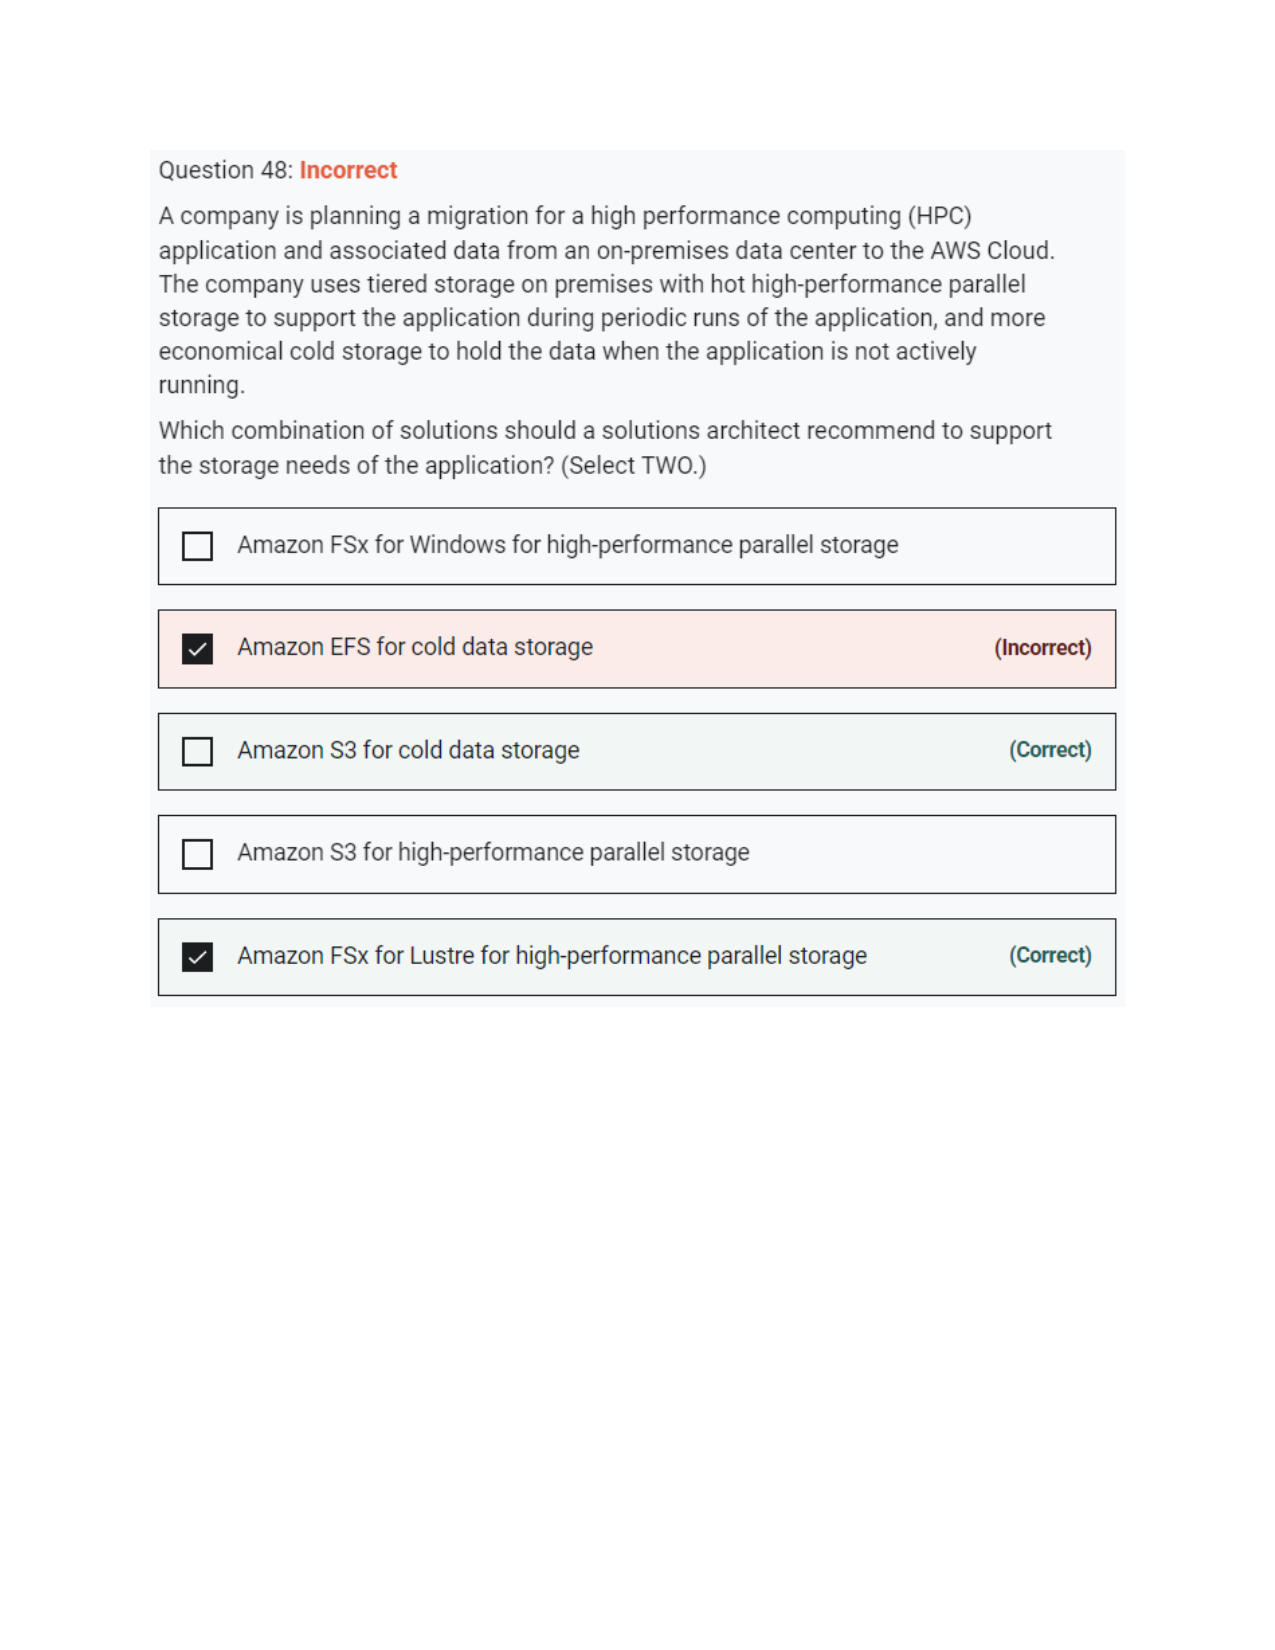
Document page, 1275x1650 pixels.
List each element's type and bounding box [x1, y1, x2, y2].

picture [150, 150, 1125, 1007]
